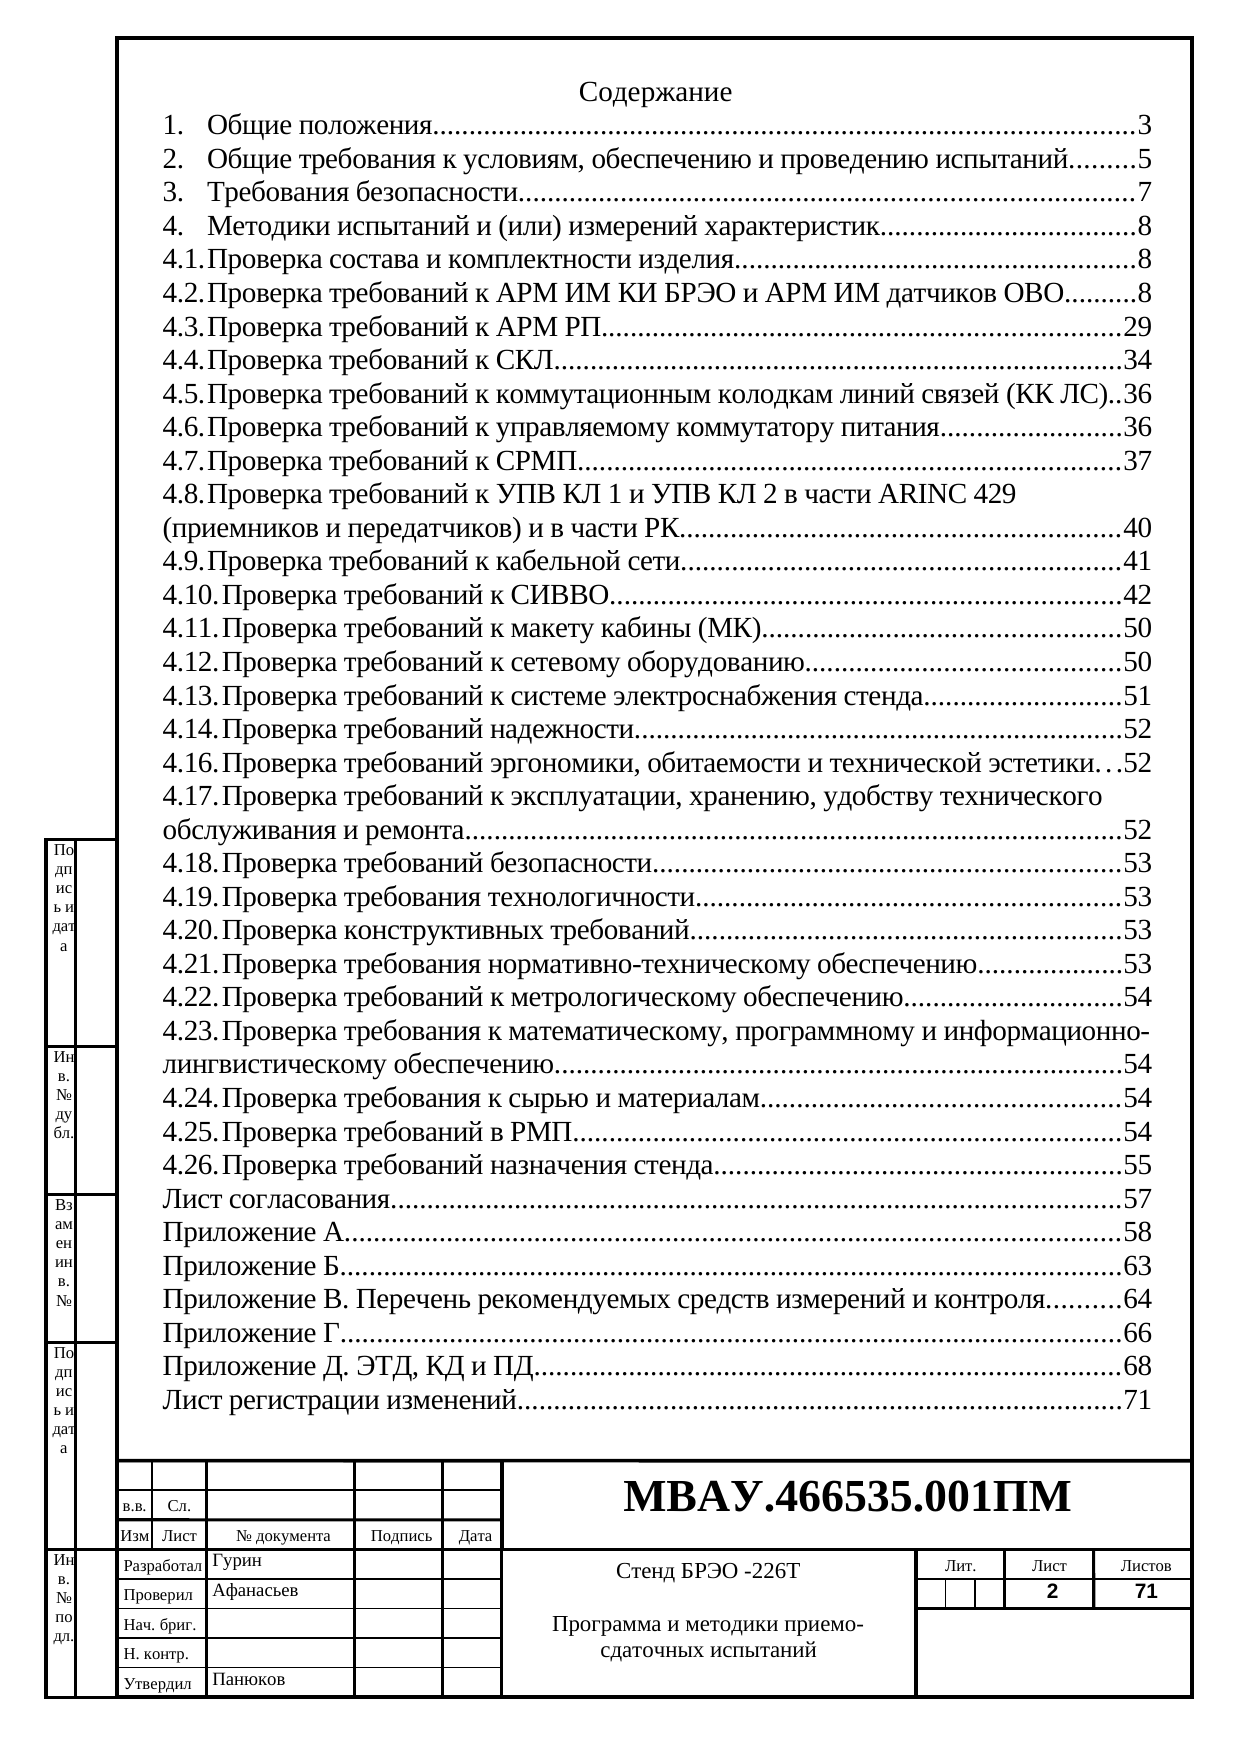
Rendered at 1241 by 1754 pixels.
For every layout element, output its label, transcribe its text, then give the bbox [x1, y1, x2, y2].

text 4.6. Проверка требований к управляемому коммутатору питания 36 [162, 409, 1163, 443]
text Лист регистрации изменений 71 [162, 1382, 1163, 1416]
text 3. Требования безопасности 7 [162, 174, 1163, 208]
text 4.13. Проверка требований к системе электроснабжения стенда 51 [162, 678, 1163, 711]
text 4.11. Проверка требований к макету кабины (МК) 50 [162, 611, 1163, 644]
text 4.10. Проверка требований к СИВВО 42 [162, 577, 1163, 611]
text 4.22. Проверка требований к метрологическому обеспечению 54 [162, 979, 1163, 1013]
text 4.9. Проверка требований к кабельной сети 41 [162, 543, 1163, 577]
text 4.3. Проверка требований к АРМ РП. 29 [162, 309, 1163, 342]
text 4.5. Проверка требований к коммутационным колодкам линий связей (КК ЛС). 36 [162, 376, 1163, 409]
text 4.21. Проверка требования нормативно-техническому обеспечению 53 [162, 946, 1163, 979]
text Лист согласования 57 [162, 1181, 1163, 1214]
text Приложение В. Перечень рекомендуемых средств измерений и контроля 64 [162, 1281, 1163, 1315]
text Приложение А 58 [162, 1214, 1163, 1248]
text Приложение Б 63 [162, 1248, 1163, 1281]
text 1. Общие положения 3 [162, 107, 1163, 141]
text 4.19. Проверка требования технологичности 53 [162, 879, 1163, 912]
text 4. Методики испытаний и (или) измерений характеристик 8 [162, 208, 1163, 242]
text Приложение Д. ЭТД, КД и ПД 68 [162, 1348, 1163, 1382]
text 4.24. Проверка требования к сырью и материалам 54 [162, 1080, 1163, 1114]
text 4.25. Проверка требований в РМП 54 [162, 1114, 1163, 1147]
text 4.8. Проверка требований к УПВ КЛ 1 и УПВ КЛ 2 в части ARINC 429 (приемников и передатчиков) и в части РК. 40 [162, 476, 1163, 543]
text 4.17. Проверка требований к эксплуатации, хранению, удобству технического обслуживания и ремонта 52 [162, 778, 1163, 845]
text 4.7. Проверка требований к СРМП 37 [162, 443, 1163, 476]
text 4.23. Проверка требования к математическому, программному и информационно-лингвистическому обеспечению 54 [162, 1013, 1163, 1080]
text 4.26. Проверка требований назначения стенда 55 [162, 1147, 1163, 1181]
text 4.14. Проверка требований надежности 52 [162, 711, 1163, 745]
text 4.4. Проверка требований к СКЛ 34 [162, 342, 1163, 376]
text Приложение Г 66 [162, 1315, 1163, 1348]
text 4.2. Проверка требований к АРМ ИМ КИ БРЭО и АРМ ИМ датчиков ОВО 8 [162, 275, 1163, 309]
text 4.20. Проверка конструктивных требований 53 [162, 912, 1163, 946]
text 2. Общие требования к условиям, обеспечению и проведению испытаний 5 [162, 141, 1163, 174]
text Содержание [118, 74, 1193, 107]
text 4.18. Проверка требований безопасности 53 [162, 845, 1163, 879]
text 4.12. Проверка требований к сетевому оборудованию 50 [162, 644, 1163, 678]
text 4.16. Проверка требований эргономики, обитаемости и технической эстетики 52 [162, 745, 1163, 778]
text 4.1. Проверка состава и комплектности изделия 8 [162, 242, 1163, 275]
